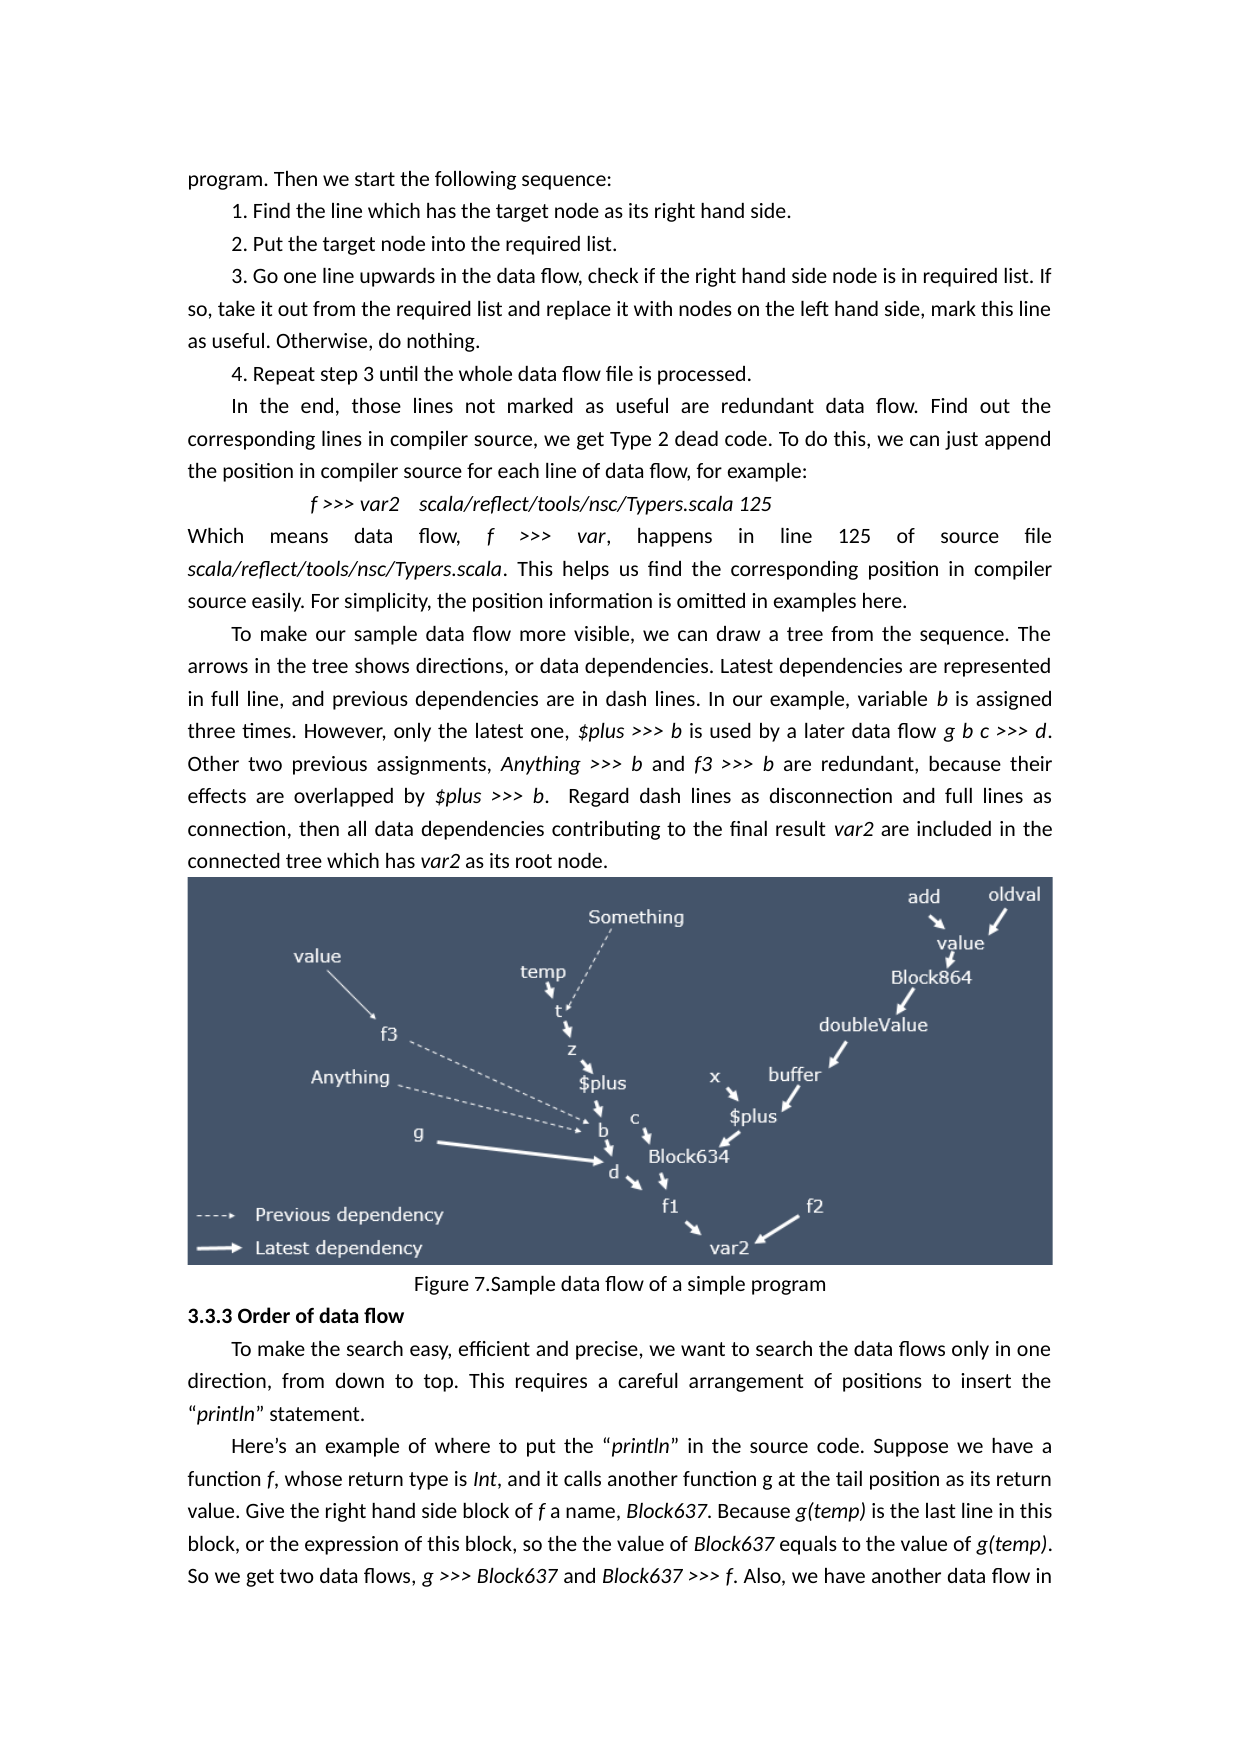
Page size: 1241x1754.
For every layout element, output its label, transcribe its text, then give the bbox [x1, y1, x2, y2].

text 3. Go one line upwards in the data flow, check if the right hand side node is in required list. If so, take it out from the required list and replace it with nodes on the left hand side, mark this line as useful. Otherwise, do nothing. [187, 259, 1053, 357]
text 3.3.3 Order of data flow [187, 1299, 1053, 1332]
text To make the search easy, efficient and precise, we want to search the data flows only in one direction, from down to top. This requires a careful arrangement of positions to insert the “println” statement. [187, 1332, 1053, 1429]
text To make our sample data flow more visible, we can draw a tree from the sequence. The arrows in the tree shows directions, or data dependencies. Latest dependencies are represented in full line, and previous dependencies are in dash lines. In our example, variable b is assigned three times. However, only the latest one, $plus >>> b is used by a later data flow g b c >>> d. Other two previous assignments, Anything >>> b and f3 >>> b are redundant, because their effects are overlapped by $plus >>> b. Regard dash lines as disconnection and full lines as connection, then all data dependencies contributing to the final result var2 are included in the connected tree which has var2 as its root node. [187, 617, 1053, 877]
text Figure 7.Sample data flow of a simple program [187, 1267, 1053, 1299]
picture [187, 877, 1053, 1265]
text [187, 162, 1053, 194]
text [187, 1429, 1053, 1592]
text Which means data flow, f >>> var, happens in line 125 of source file scala/reflect/tools/nsc/Typers.scala. This helps us find the corresponding position in compiler source easily. For simplicity, the position information is omitted in examples here. [187, 519, 1053, 617]
text 1. Find the line which has the target node as its right hand side. [187, 194, 1053, 227]
text 4. Repeat step 3 until the whole data flow file is processed. [187, 357, 1053, 389]
text 2. Put the target node into the required list. [187, 227, 1053, 259]
text f >>> var2 scala/reflect/tools/nsc/Typers.scala 125 [187, 487, 1053, 519]
text In the end, those lines not marked as useful are redundant data flow. Find out the corresponding lines in compiler source, we get Type 2 dead code. To do this, we can just append the position in compiler source for each line of data flow, for example: [187, 389, 1053, 487]
